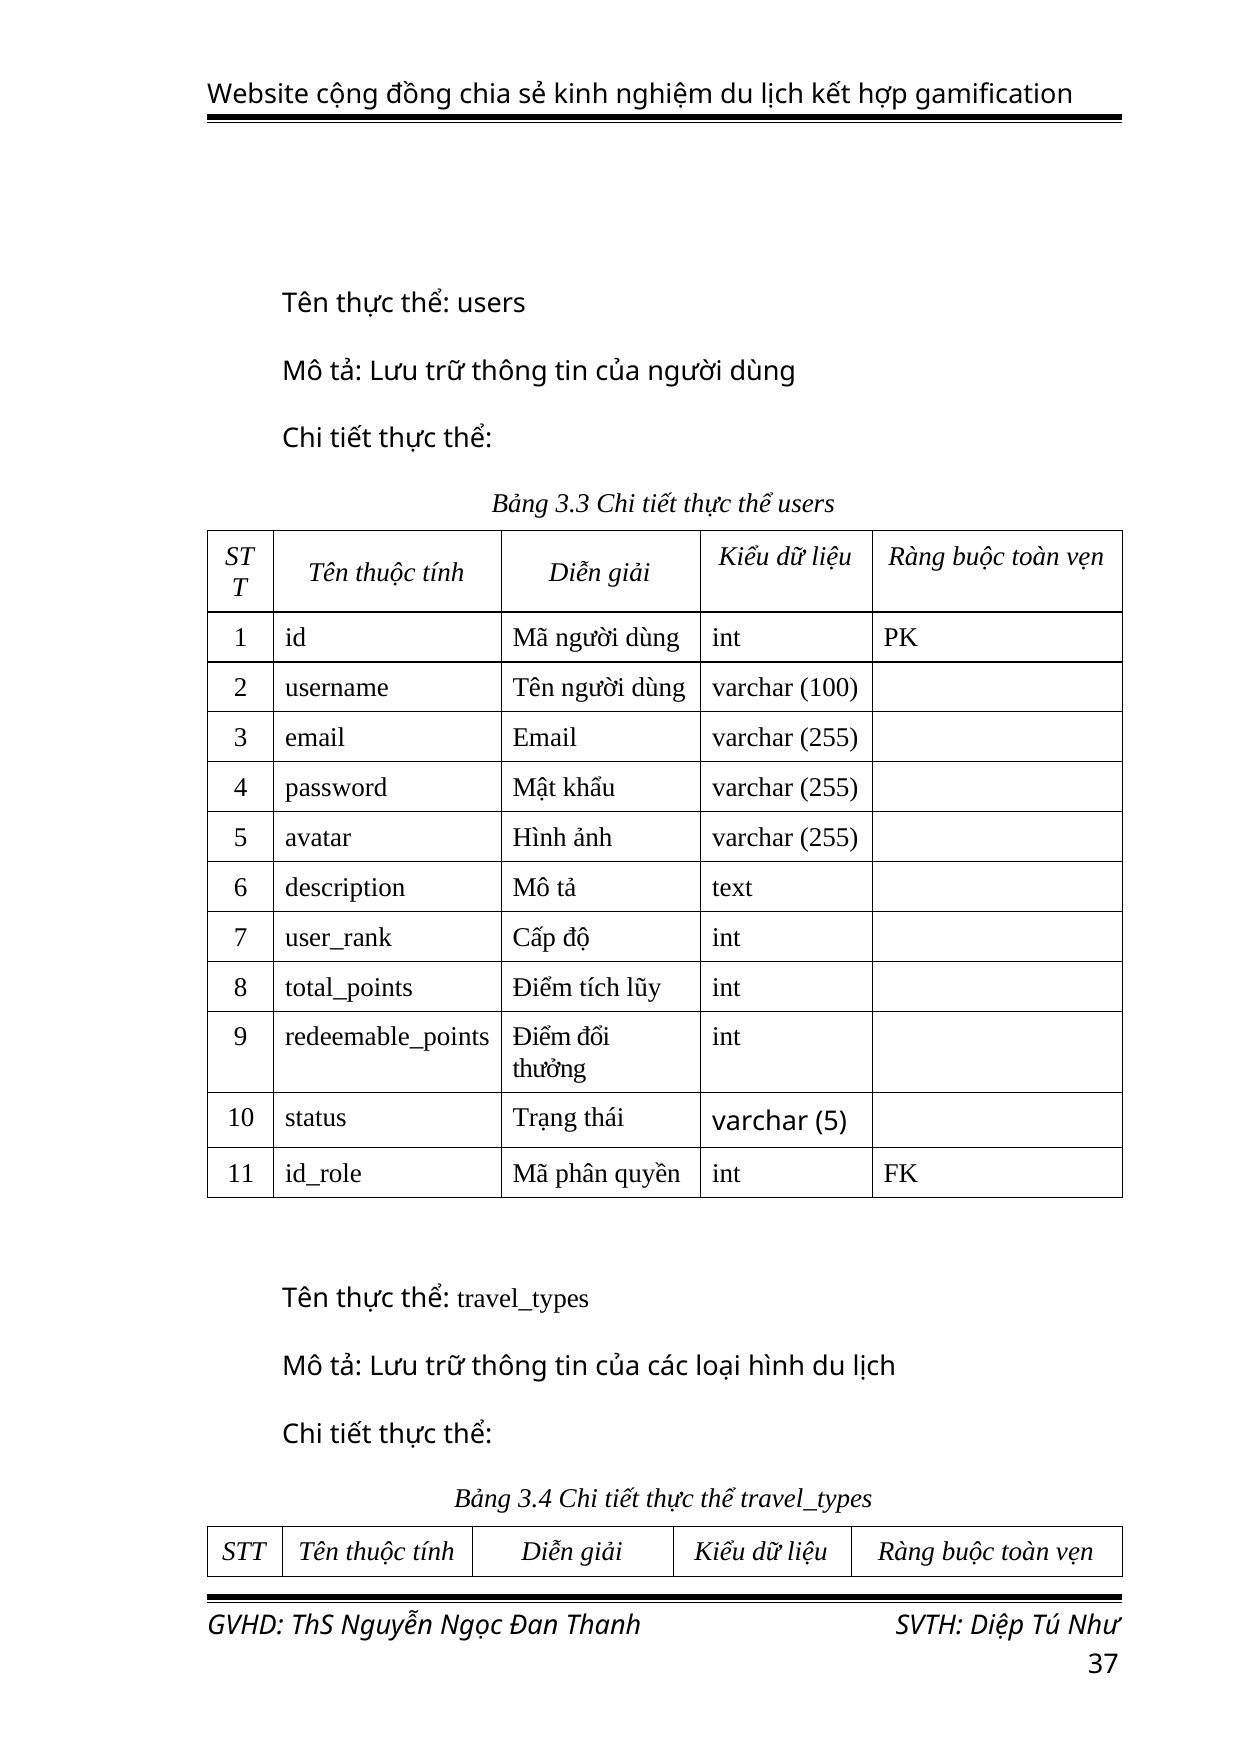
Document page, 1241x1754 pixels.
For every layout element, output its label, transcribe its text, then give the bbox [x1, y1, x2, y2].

table_cell varchar (5) [701, 1093, 872, 1147]
table_cell [873, 663, 1122, 711]
table_cell 9 [208, 1012, 273, 1092]
table_cell int [701, 962, 872, 1011]
table_cell 2 [208, 663, 273, 711]
text Chi tiết thực thể: [207, 1414, 1122, 1451]
text Tên thực thể: travel_types [207, 1278, 1122, 1315]
table_cell total_points [274, 962, 501, 1011]
table_header Ràng buộc toàn vẹn [852, 1527, 1122, 1576]
table_cell varchar (255) [701, 762, 872, 811]
table_cell Mật khẩu [502, 762, 700, 811]
table_header Diễn giải [473, 1527, 673, 1576]
table_header Kiểu dữ liệu [674, 1527, 851, 1576]
text Mô tả: Lưu trữ thông tin của người dùng [207, 351, 1122, 388]
table_header Tên thuộc tính [274, 531, 501, 611]
table_cell Điểm tích lũy [502, 962, 700, 1011]
table_cell [873, 812, 1122, 861]
table_cell Mã người dùng [502, 613, 700, 661]
table_cell int [701, 1148, 872, 1197]
table_cell [873, 1012, 1122, 1092]
table_cell int [701, 912, 872, 961]
table_cell Hình ảnh [502, 812, 700, 861]
table_cell Mô tả [502, 862, 700, 911]
table_cell 10 [208, 1093, 273, 1147]
table_cell int [701, 1012, 872, 1092]
table_cell [873, 862, 1122, 911]
table_cell password [274, 762, 501, 811]
table_header STT [208, 531, 273, 611]
text Chi tiết thực thể: [207, 419, 1122, 456]
table_cell user_rank [274, 912, 501, 961]
table_cell int [701, 613, 872, 661]
table_header Diễn giải [502, 531, 700, 611]
table_cell id [274, 613, 501, 661]
table_cell Tên người dùng [502, 663, 700, 711]
text Mô tả: Lưu trữ thông tin của các loại hình du lịch [207, 1346, 1122, 1383]
table_cell Điểm đổi thưởng [502, 1012, 700, 1092]
table_cell varchar (255) [701, 712, 872, 761]
table_cell Mã phân quyền [502, 1148, 700, 1197]
table_cell 8 [208, 962, 273, 1011]
table_cell 1 [208, 613, 273, 661]
table_cell [873, 1093, 1122, 1147]
table_cell 6 [208, 862, 273, 911]
table_cell status [274, 1093, 501, 1147]
table_cell description [274, 862, 501, 911]
table_cell avatar [274, 812, 501, 861]
table_cell 7 [208, 912, 273, 961]
table_cell id_role [274, 1148, 501, 1197]
text Bảng 3.3 Chi tiết thực thể users [207, 487, 1122, 518]
table_header Kiểu dữ liệu [701, 531, 872, 611]
table_cell Trạng thái [502, 1093, 700, 1147]
table_cell redeemable_points [274, 1012, 501, 1092]
table_cell 11 [208, 1148, 273, 1197]
table_cell Cấp độ [502, 912, 700, 961]
text Tên thực thể: users [207, 283, 1122, 320]
table_cell FK [873, 1148, 1122, 1197]
table_cell username [274, 663, 501, 711]
table_cell [873, 762, 1122, 811]
table_cell email [274, 712, 501, 761]
table_cell Email [502, 712, 700, 761]
table_cell text [701, 862, 872, 911]
table_cell varchar (100) [701, 663, 872, 711]
table_cell [873, 912, 1122, 961]
text Bảng 3.4 Chi tiết thực thể travel_types [207, 1482, 1122, 1513]
table_header Ràng buộc toàn vẹn [873, 531, 1122, 611]
table_cell 3 [208, 712, 273, 761]
table_cell varchar (255) [701, 812, 872, 861]
table_cell [873, 962, 1122, 1011]
table_cell 4 [208, 762, 273, 811]
table_cell [873, 712, 1122, 761]
table_header STT [208, 1527, 282, 1576]
table_cell PK [873, 613, 1122, 661]
table_header Tên thuộc tính [283, 1527, 472, 1576]
table_cell 5 [208, 812, 273, 861]
